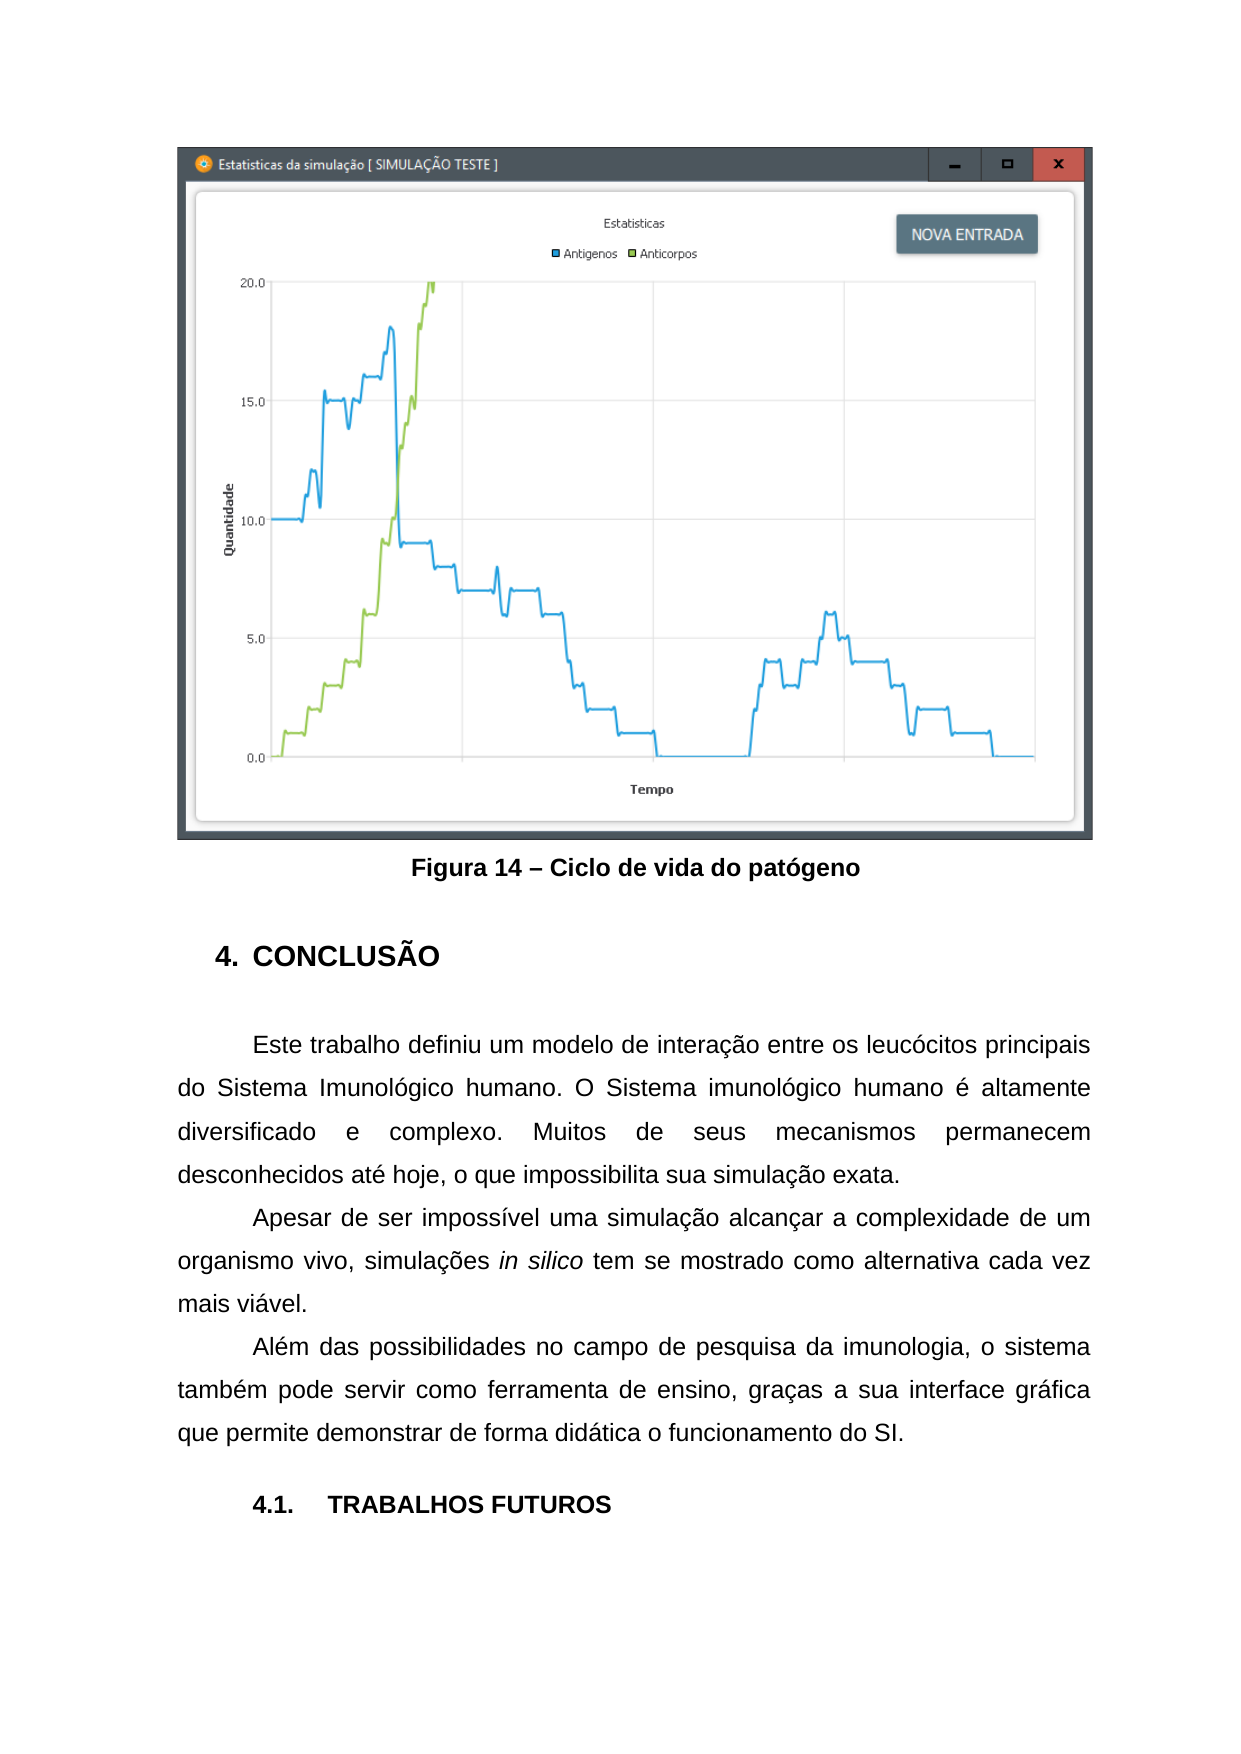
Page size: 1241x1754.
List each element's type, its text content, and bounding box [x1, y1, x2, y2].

text Além das possibilidades no campo de pesquisa da imunologia, o sistema também pode servir como ferramenta de ensino, graças a sua interface gráfica que permite demonstrar de forma didática o funcionamento do SI. [177, 1332, 1092, 1447]
text Este trabalho definiu um modelo de interação entre os leucócitos principais do Sistema Imunológico humano. O Sistema imunológico humano é altamente diversificado e complexo. Muitos de seus mecanismos permanecem desconhecidos até hoje, o que impossibilita sua simulação exata. [177, 1030, 1092, 1188]
subtitle 4.1. TRABALHOS FUTUROS [177, 1490, 1094, 1519]
text Figura 14 – Ciclo de vida do patógeno [177, 853, 1094, 882]
subtitle CONCLUSÃO [215, 939, 1094, 973]
picture [177, 147, 1093, 840]
text Apesar de ser impossível uma simulação alcançar a complexidade de um organismo vivo, simulações in silico tem se mostrado como alternativa cada vez mais viável. [177, 1203, 1092, 1318]
